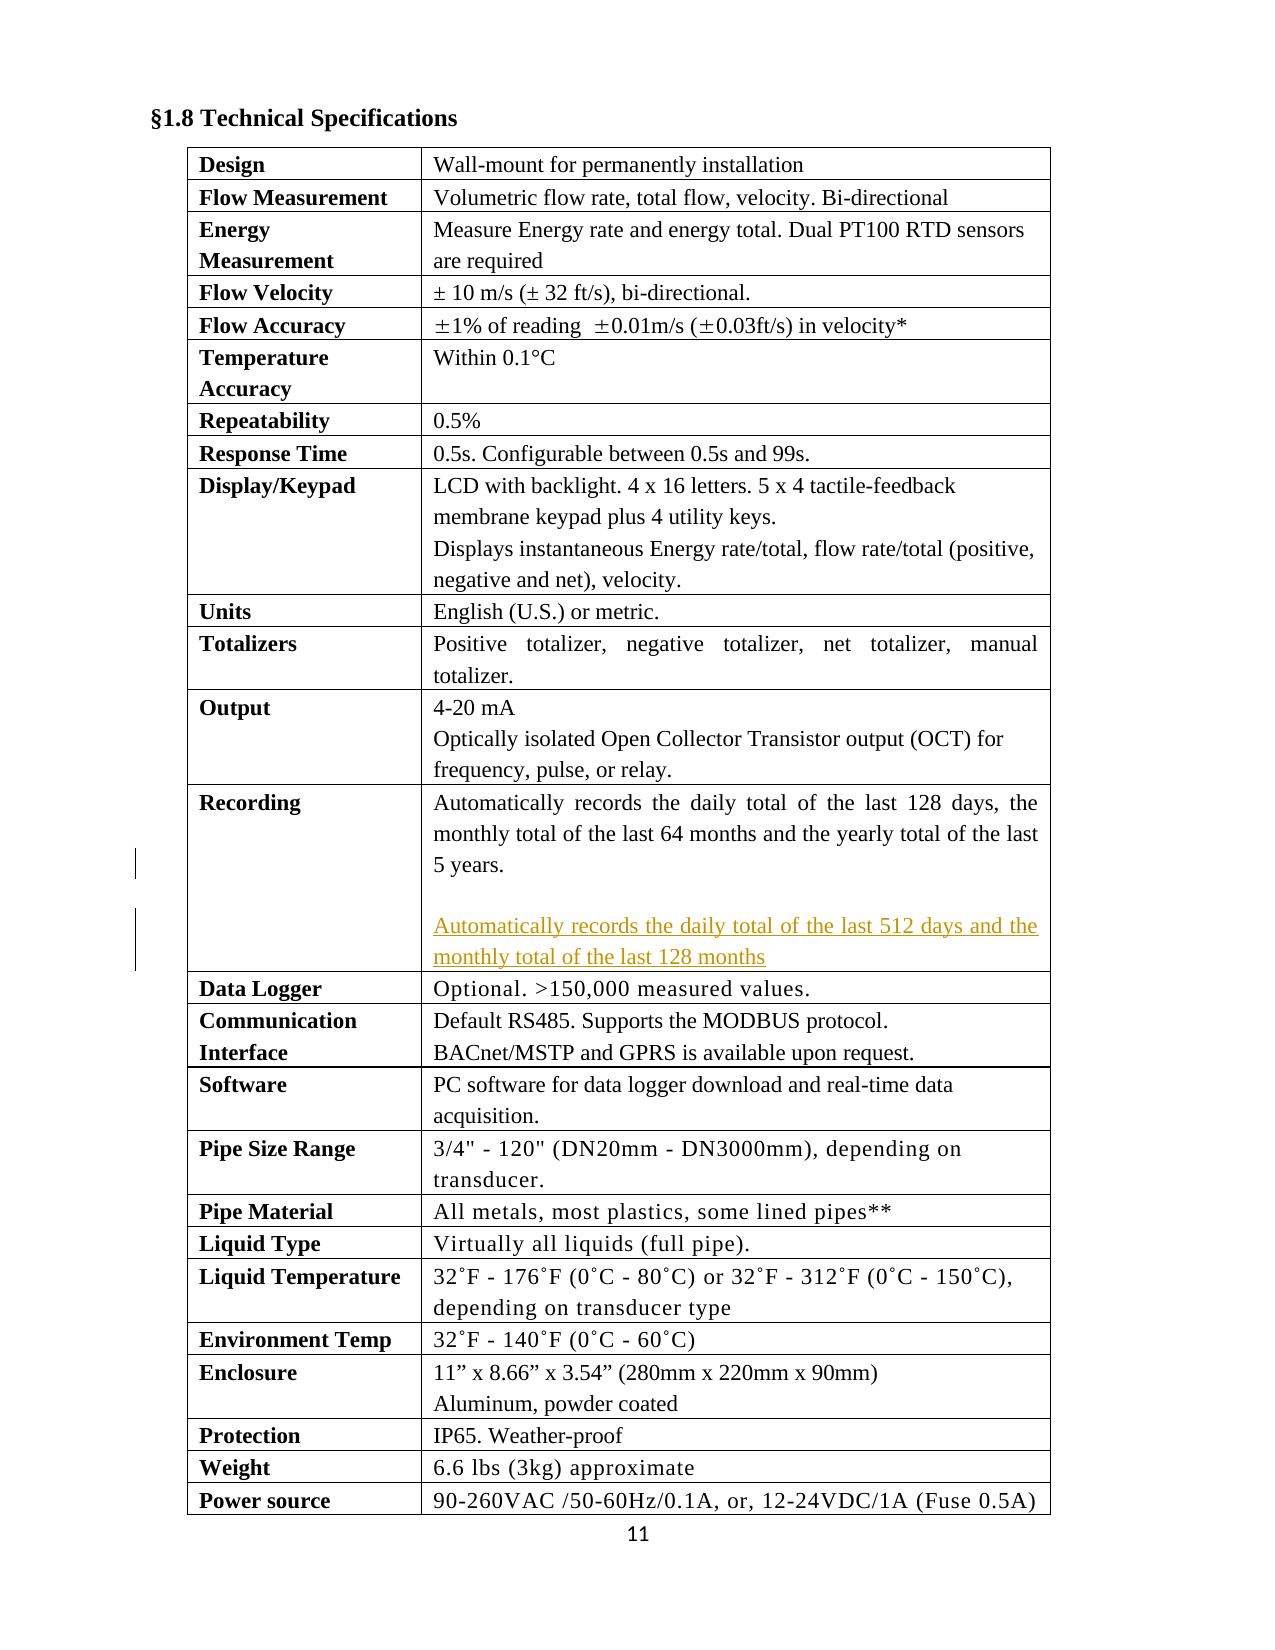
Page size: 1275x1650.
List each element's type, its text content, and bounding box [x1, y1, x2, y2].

table_cell Enclosure [188, 1355, 421, 1417]
table_cell Flow Measurement [188, 180, 421, 211]
table_cell Weight [188, 1451, 421, 1482]
table_cell 1% of reading 0.01m/s (0.03ft/s) in velocity* [422, 308, 1050, 339]
table_cell Liquid Type [188, 1227, 421, 1258]
table_cell LCD with backlight. 4 x 16 letters. 5 x 4 tactile-feedback membrane keypad plus 4 utility keys. Displays instantaneous Energy rate/total, flow rate/total (positive, negative and net), velocity. [422, 469, 1050, 593]
table_cell Data Logger [188, 972, 421, 1003]
table_cell 0.5s. Configurable between 0.5s and 99s. [422, 436, 1050, 467]
table_cell Software [188, 1068, 421, 1130]
table_cell 6.6 lbs (3kg) approximate [422, 1451, 1050, 1482]
table_cell 32˚F - 140˚F (0˚C - 60˚C) [422, 1323, 1050, 1354]
table_cell Units [188, 595, 421, 626]
table_cell Volumetric flow rate, total flow, velocity. Bi-directional [422, 180, 1050, 211]
table_cell Positive totalizer, negative totalizer, net totalizer, manual totalizer. [422, 627, 1050, 689]
table_cell Virtually all liquids (full pipe). [422, 1227, 1050, 1258]
table_cell Within 0.1°C [422, 340, 1050, 403]
table_cell Default RS485. Supports the MODBUS protocol. BACnet/MSTP and GPRS is available upon request. [422, 1004, 1050, 1066]
table_cell 4-20 mA Optically isolated Open Collector Transistor output (OCT) for frequency, pulse, or relay. [422, 690, 1050, 784]
table_cell Flow Velocity [188, 276, 421, 307]
table_cell Environment Temp [188, 1323, 421, 1354]
table_cell Repeatability [188, 404, 421, 435]
table_cell Response Time [188, 436, 421, 467]
table_cell PC software for data logger download and real-time data acquisition. [422, 1068, 1050, 1130]
table_cell IP65. Weather-proof [422, 1419, 1050, 1450]
table_cell 0.5% [422, 404, 1050, 435]
table_cell Automatically records the daily total of the last 128 days, the monthly total of the last 64 months and the yearly total of the last 5 years. [422, 785, 1050, 971]
table_cell Protection [188, 1419, 421, 1450]
table_cell 11” x 8.66” x 3.54” (280mm x 220mm x 90mm) Aluminum, powder coated [422, 1355, 1050, 1417]
table_cell 90-260VAC /50-60Hz/0.1A, or, 12-24VDC/1A (Fuse 0.5A) [422, 1483, 1050, 1514]
table_header Design [188, 148, 421, 179]
table_cell Optional. >150,000 measured values. [422, 972, 1050, 1003]
table_cell Pipe Material [188, 1195, 421, 1226]
table_cell Liquid Temperature [188, 1259, 421, 1322]
table_cell Power source [188, 1483, 421, 1514]
table_cell English (U.S.) or metric. [422, 595, 1050, 626]
table_cell Temperature Accuracy [188, 340, 421, 403]
table_cell Flow Accuracy [188, 308, 421, 339]
table_cell Energy Measurement [188, 212, 421, 275]
table_header Wall-mount for permanently installation [422, 148, 1050, 179]
table_cell Display/Keypad [188, 469, 421, 593]
table_cell Output [188, 690, 421, 784]
table_cell Measure Energy rate and energy total. Dual PT100 RTD sensors are required [422, 212, 1050, 275]
table_cell Pipe Size Range [188, 1131, 421, 1193]
table_cell Totalizers [188, 627, 421, 689]
table_cell All metals, most plastics, some lined pipes** [422, 1195, 1050, 1226]
table_cell ± 10 m/s (± 32 ft/s), bi-directional. [422, 276, 1050, 307]
table_cell 3/4" - 120" (DN20mm - DN3000mm), depending on transducer. [422, 1131, 1050, 1193]
subtitle §1.8 Technical Specifications [150, 103, 1125, 132]
table_cell Recording [188, 785, 421, 971]
table_cell Communication Interface [188, 1004, 421, 1066]
table_cell 32˚F - 176˚F (0˚C - 80˚C) or 32˚F - 312˚F (0˚C - 150˚C), depending on transducer type [422, 1259, 1050, 1322]
